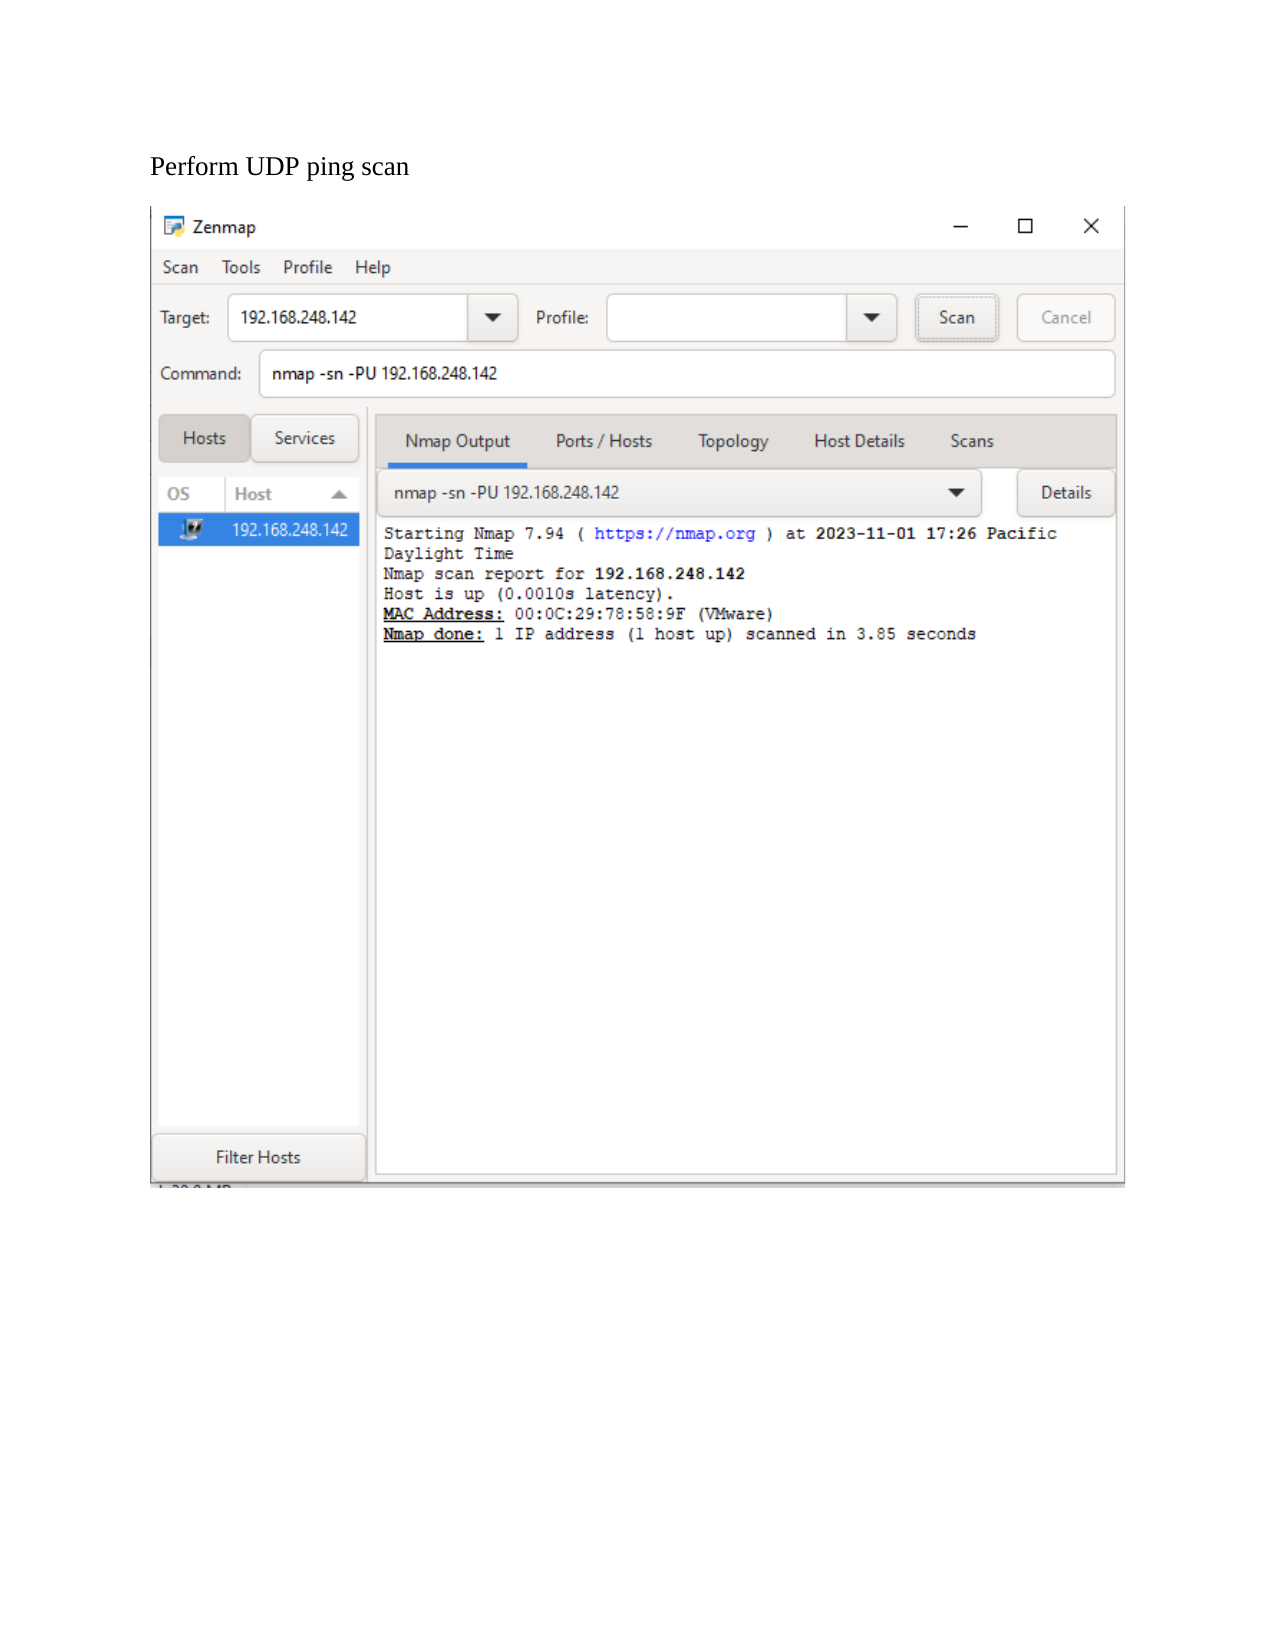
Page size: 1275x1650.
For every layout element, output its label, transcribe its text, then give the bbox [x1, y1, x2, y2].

picture [150, 206, 1125, 1188]
text Perform UDP ping scan [150, 150, 1125, 181]
